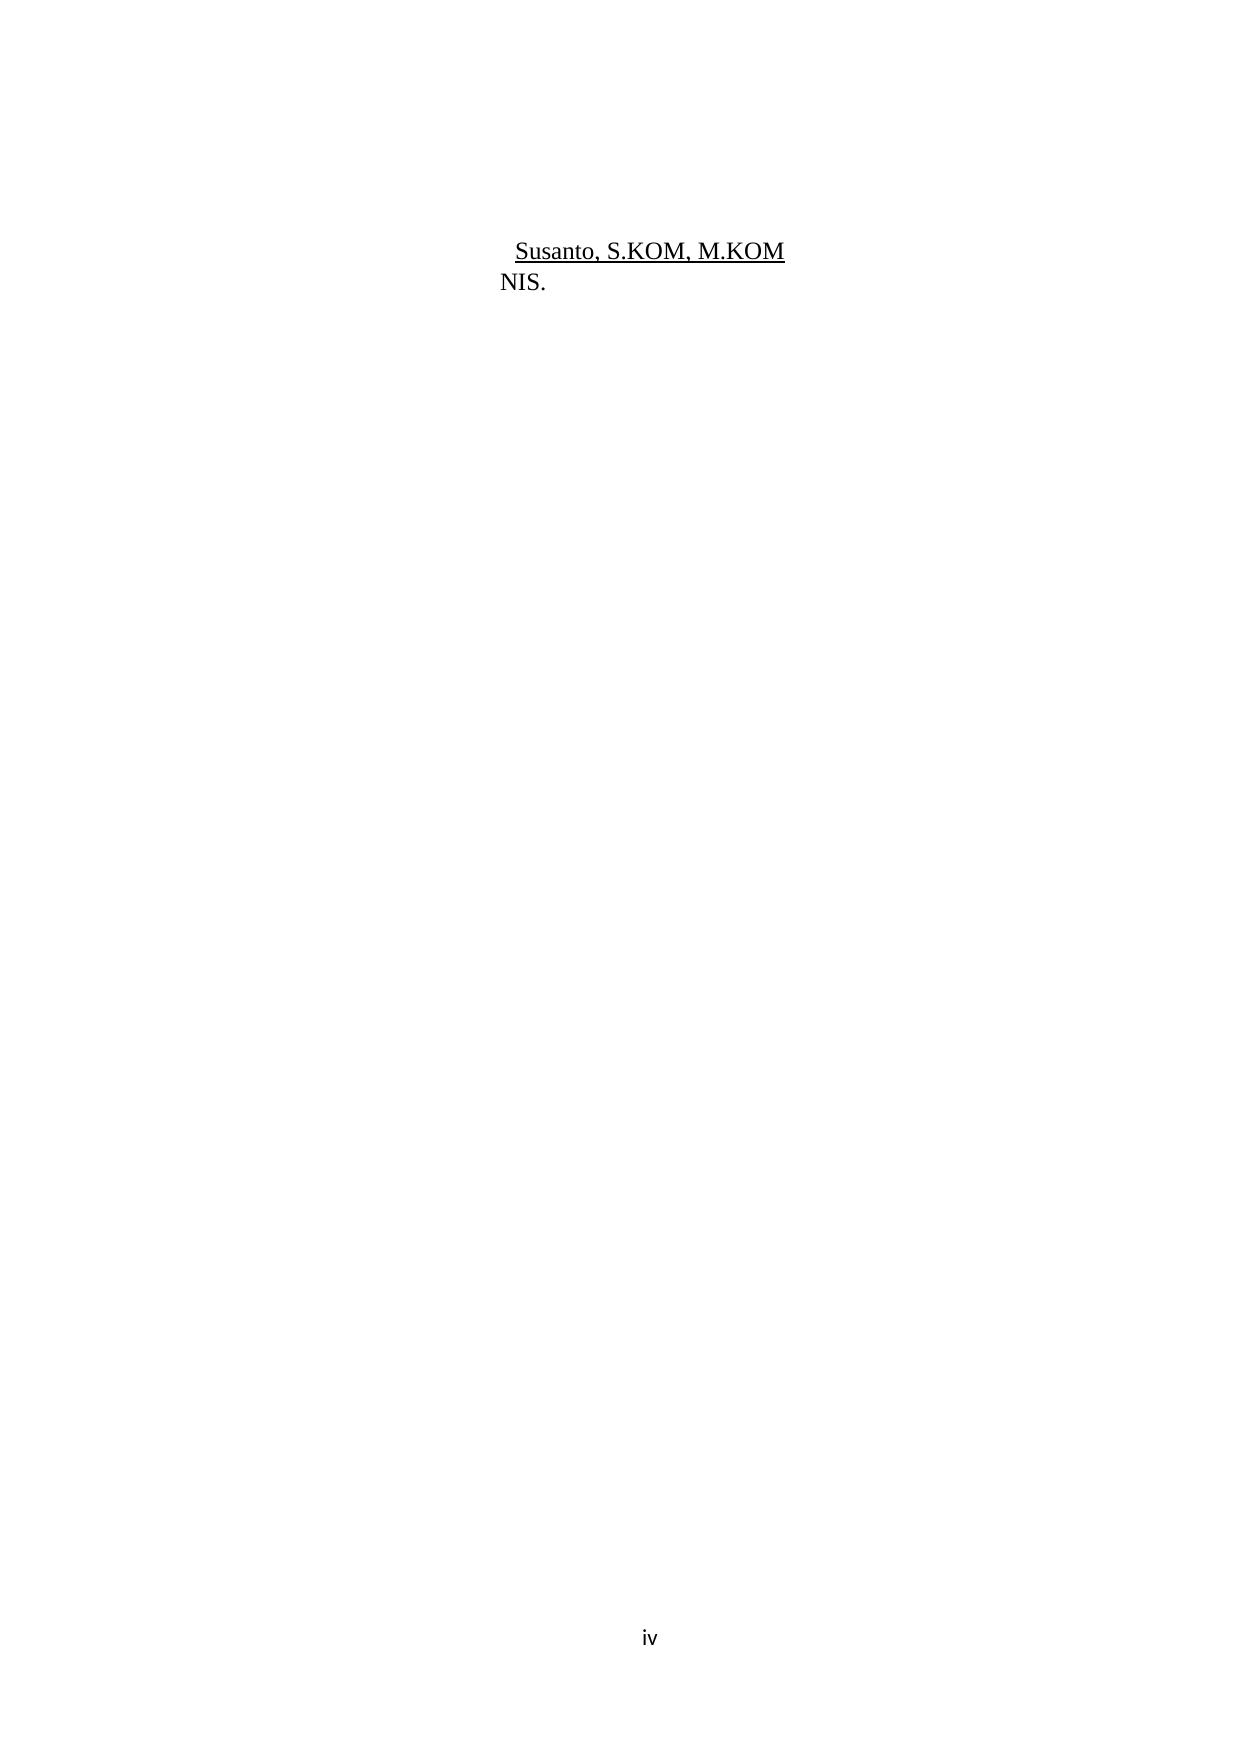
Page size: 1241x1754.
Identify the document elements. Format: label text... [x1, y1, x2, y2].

text Susanto, S.KOM, M.KOM NIS. [236, 236, 1063, 296]
